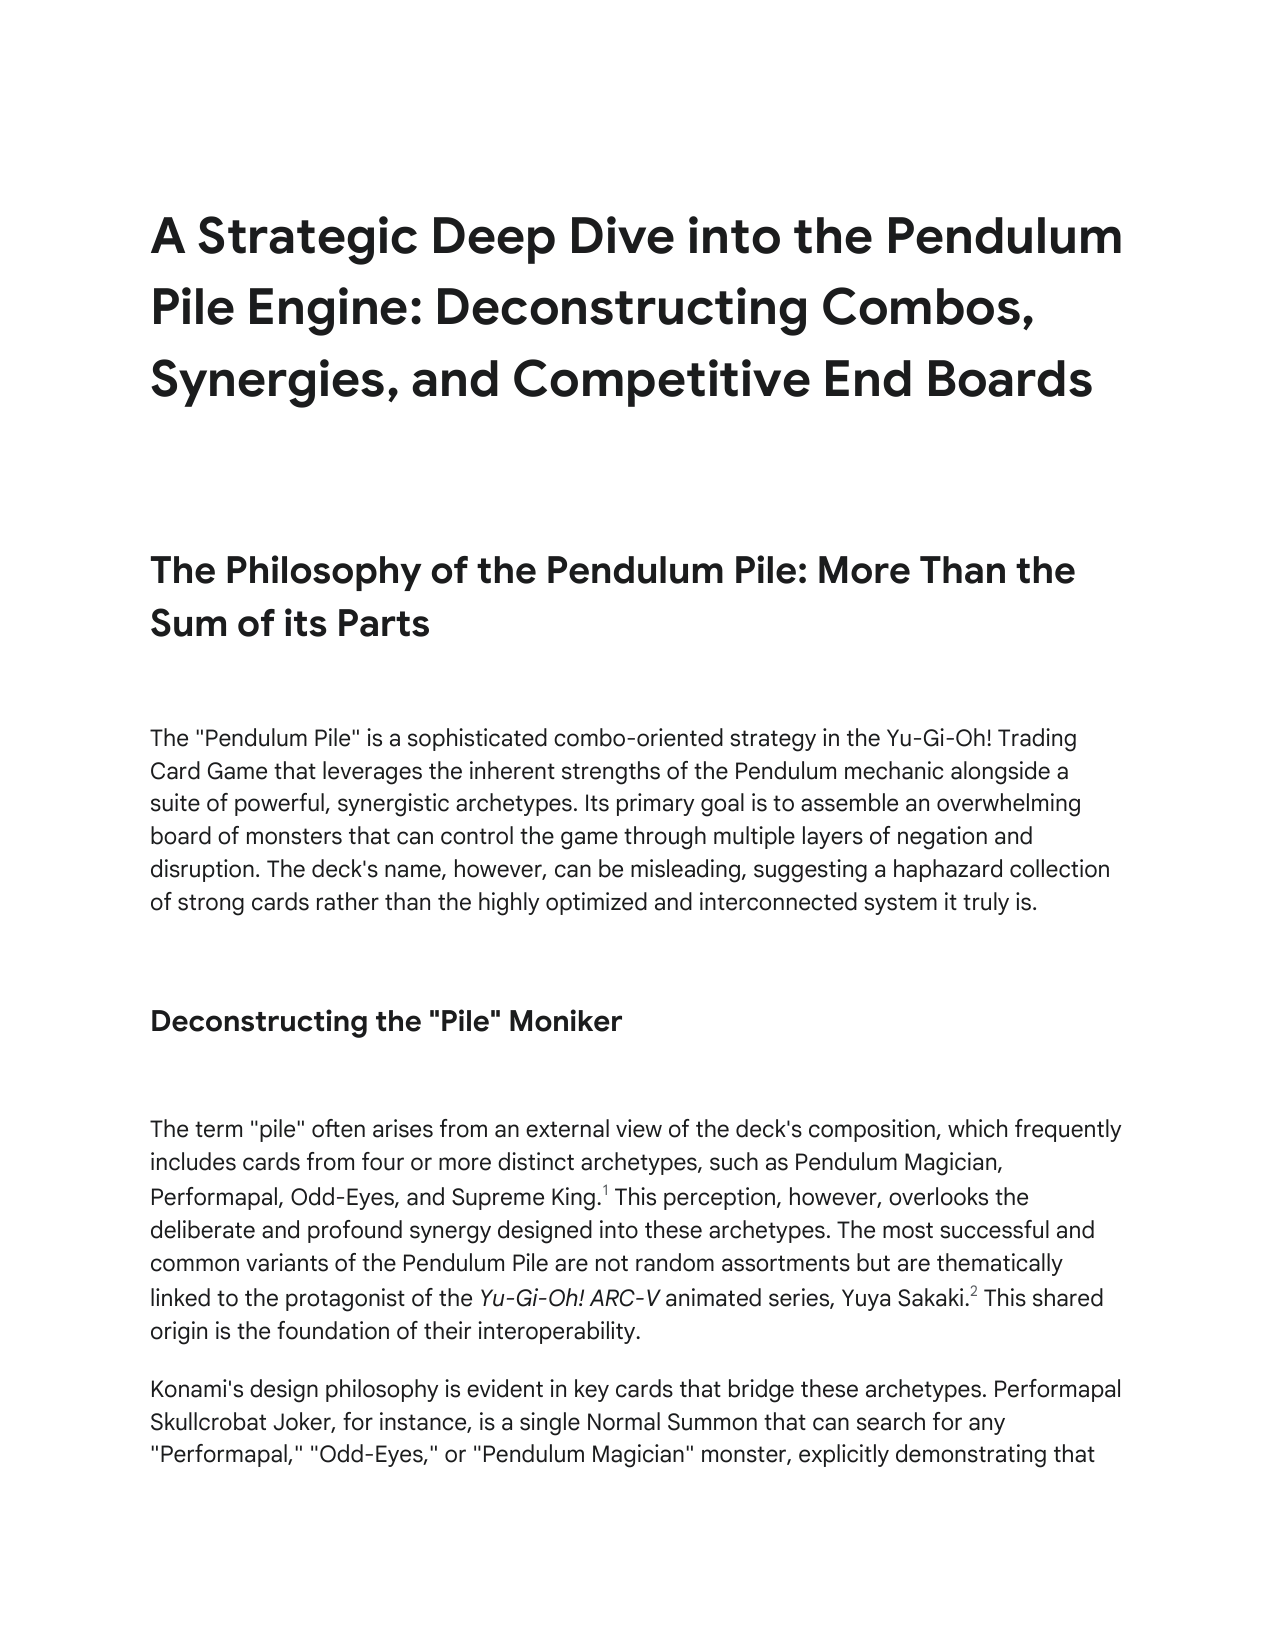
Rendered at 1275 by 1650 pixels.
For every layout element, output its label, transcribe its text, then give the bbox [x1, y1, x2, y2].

subtitle Deconstructing the "Pile" Moniker [150, 1003, 1125, 1040]
subtitle A Strategic Deep Dive into the Pendulum Pile Engine: Deconstructing Combos, Synergies, and Competitive End Boards [150, 205, 1125, 410]
text The "Pendulum Pile" is a sophisticated combo-oriented strategy in the Yu-Gi-Oh! Trading Card Game that leverages the inherent strengths of the Pendulum mechanic alongside a suite of powerful, synergistic archetypes. Its primary goal is to assemble an overwhelming board of monsters that can control the game through multiple layers of negation and disruption. The deck's name, however, can be misleading, suggesting a haphazard collection of strong cards rather than the highly optimized and interconnected system it truly is. [150, 724, 1125, 917]
subtitle The Philosophy of the Pendulum Pile: More Than the Sum of its Parts [150, 547, 1125, 647]
text The term "pile" often arises from an external view of the deck's composition, which frequently includes cards from four or more distinct archetypes, such as Pendulum Magician, Performapal, Odd-Eyes, and Supreme King.1 This perception, however, overlooks the deliberate and profound synergy designed into these archetypes. The most successful and common variants of the Pendulum Pile are not random assortments but are thematically linked to the protagonist of the Yu-Gi-Oh! ARC-V animated series, Yuya Sakaki.2 This shared origin is the foundation of their interoperability. [150, 1115, 1125, 1346]
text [150, 1375, 1125, 1469]
